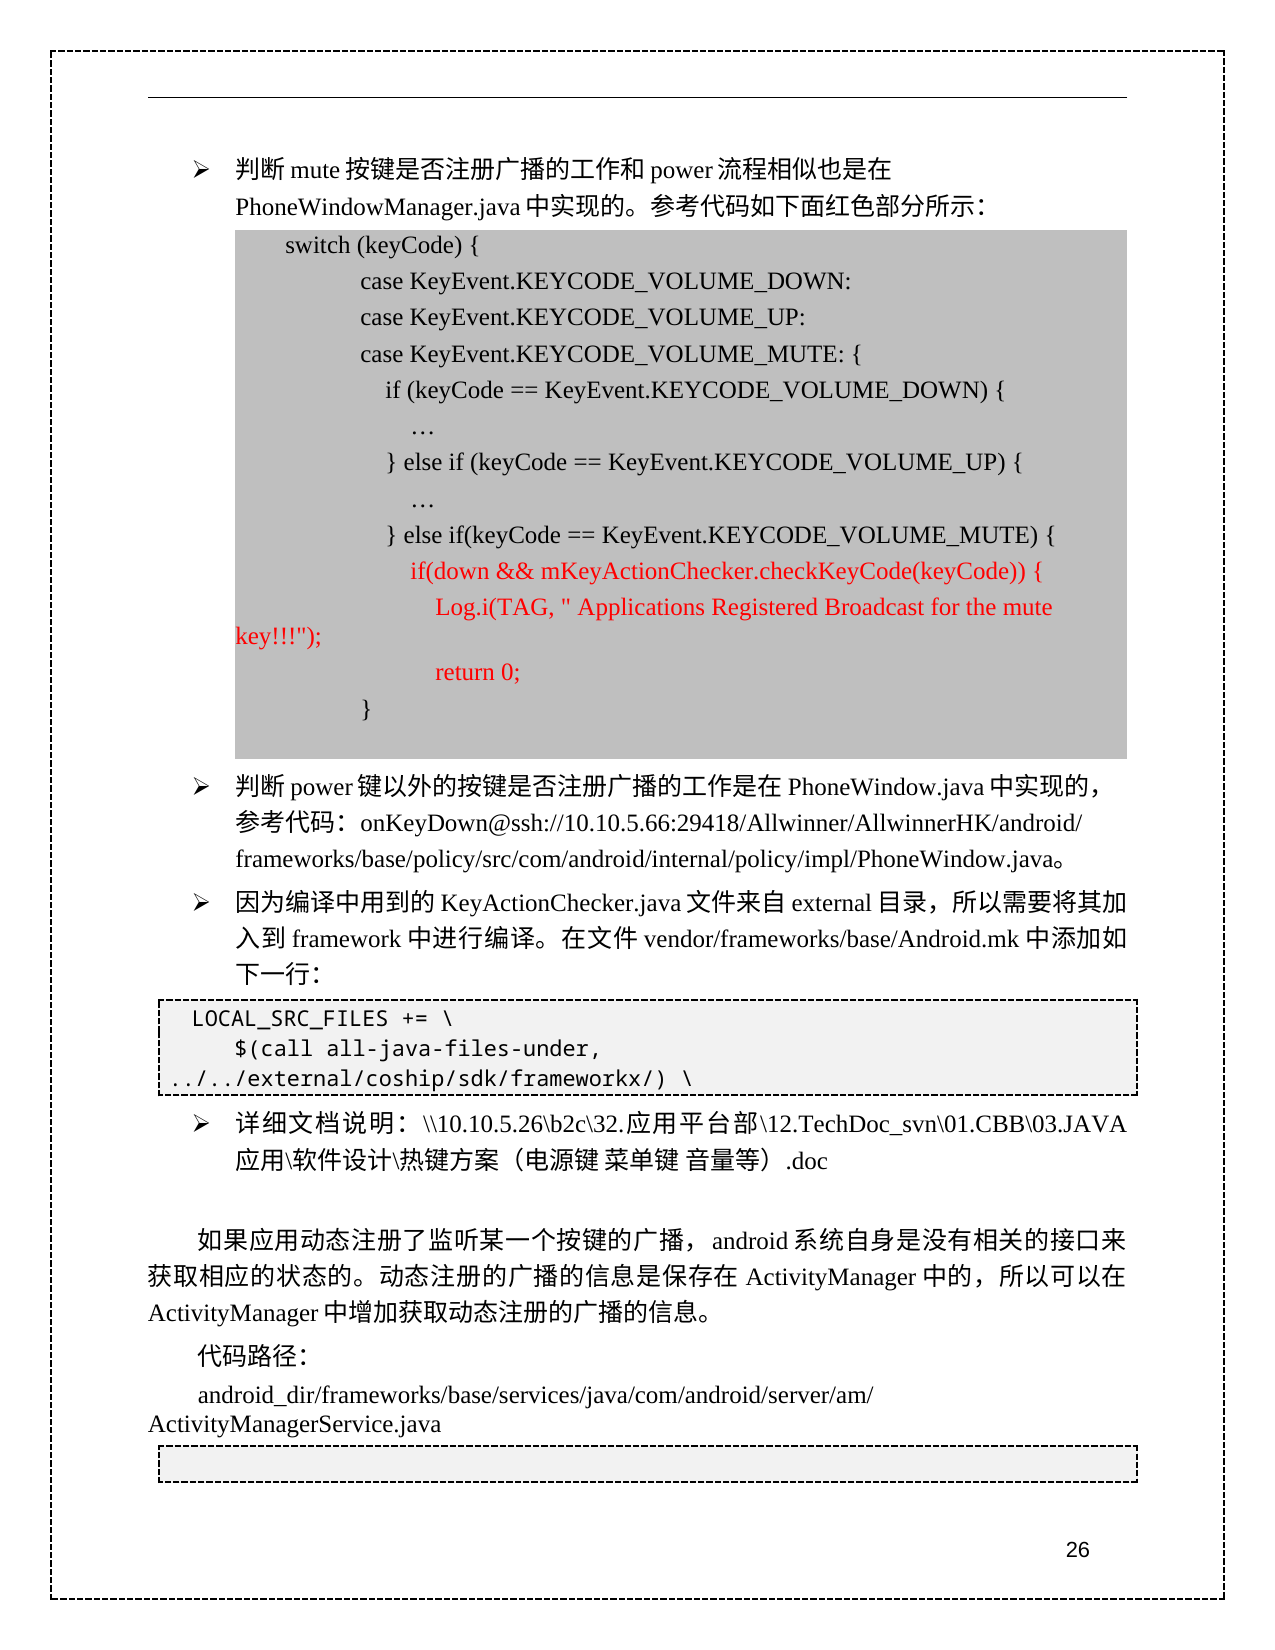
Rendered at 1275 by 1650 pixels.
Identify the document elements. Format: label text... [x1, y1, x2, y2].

text case KeyEvent.KEYCODE_VOLUME_DOWN: [235, 266, 1127, 295]
text 代码路径： [148, 1336, 1127, 1373]
text 如果应用动态注册了监听某一个按键的广播，android系统自身是没有相关的接口来获取相应的状态的。动态注册的广播的信息是保存在ActivityManager中的，所以可以在ActivityManager中增加获取动态注册的广播的信息。 [148, 1220, 1127, 1329]
text case KeyEvent.KEYCODE_VOLUME_MUTE: { [235, 339, 1127, 367]
text if(down && mKeyActionChecker.checkKeyCode(keyCode)) { [235, 556, 1127, 585]
text $(call all-java-files-under, ../../external/coship/sdk/frameworkx/) \ [158, 1028, 1138, 1096]
text } [235, 694, 1127, 722]
list 因为编译中用到的KeyActionChecker.java文件来自external目录，所以需要将其加入到framework中进行编译。在文件vendor/frameworks/base/Android.mk中添加如下一行： [191, 882, 1127, 991]
text switch (keyCode) { [235, 230, 1127, 259]
text android_dir/frameworks/base/services/java/com/android/server/am/ActivityManagerService.java [148, 1380, 1127, 1438]
text } else if (keyCode == KeyEvent.KEYCODE_VOLUME_UP) { [235, 447, 1127, 476]
list 详细文档说明：\\10.10.5.26\b2c\32.应用平台部\12.TechDoc_svn\01.CBB\03.JAVA应用\软件设计\热键方案（电源键 菜单键 音量等）.doc [191, 1104, 1127, 1176]
text if (keyCode == KeyEvent.KEYCODE_VOLUME_DOWN) { [235, 375, 1127, 404]
text Log.i(TAG, " Applications Registered Broadcast for the mute key!!!"); [235, 592, 1127, 650]
text case KeyEvent.KEYCODE_VOLUME_UP: [235, 302, 1127, 331]
list 判断mute按键是否注册广播的工作和power流程相似也是在PhoneWindowManager.java中实现的。参考代码如下面红色部分所示： [191, 150, 1127, 222]
text } else if(keyCode == KeyEvent.KEYCODE_VOLUME_MUTE) { [235, 520, 1127, 549]
text … [235, 484, 1127, 512]
text return 0; [235, 657, 1127, 686]
text LOCAL_SRC_FILES += \ [158, 999, 1138, 1028]
text … [235, 411, 1127, 440]
list 判断power键以外的按键是否注册广播的工作是在PhoneWindow.java中实现的，参考代码：onKeyDown@ssh://10.10.5.66:29418/Allwinner/AllwinnerHK/android/frameworks/base/policy/src/com/android/internal/policy/impl/PhoneWindow.java。 [191, 766, 1127, 875]
